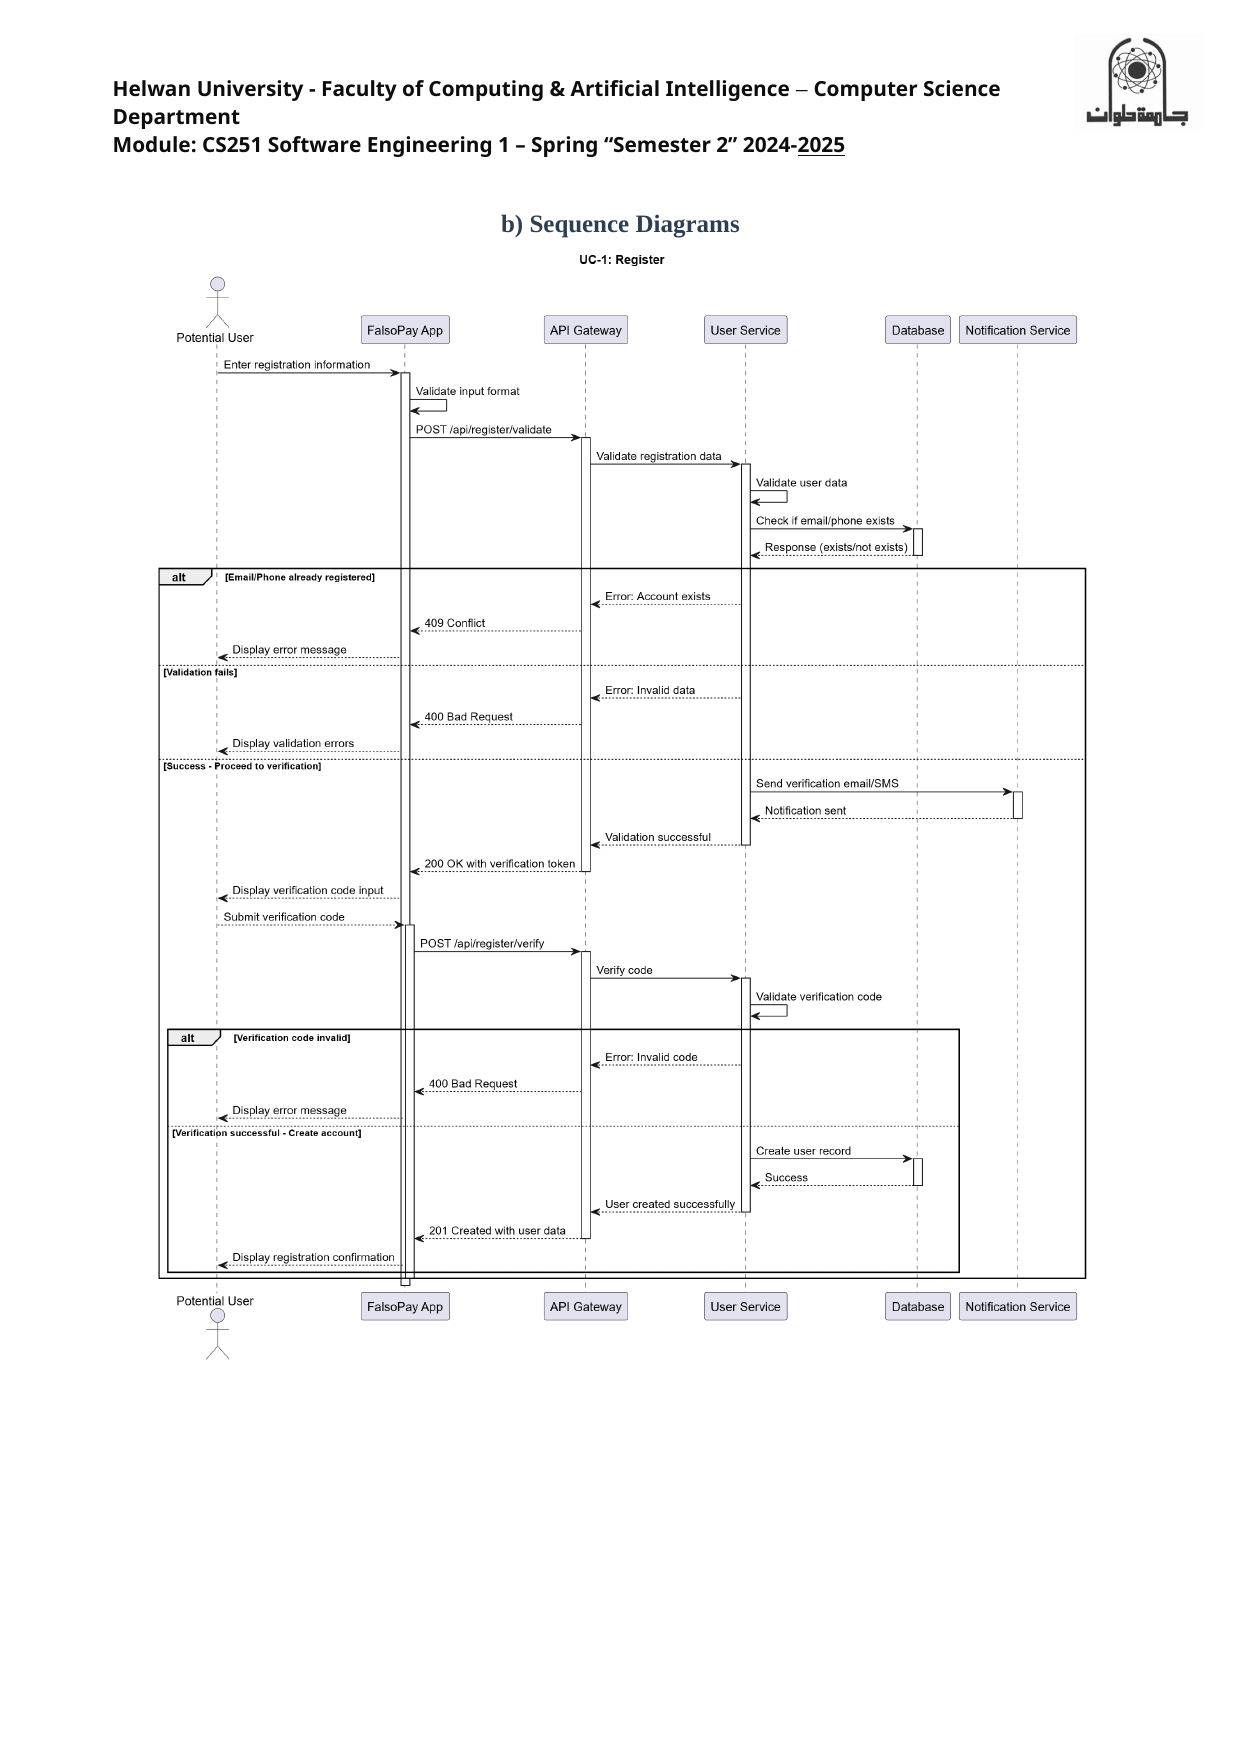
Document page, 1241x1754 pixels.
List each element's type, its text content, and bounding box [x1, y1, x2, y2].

picture [150, 238, 1091, 1365]
